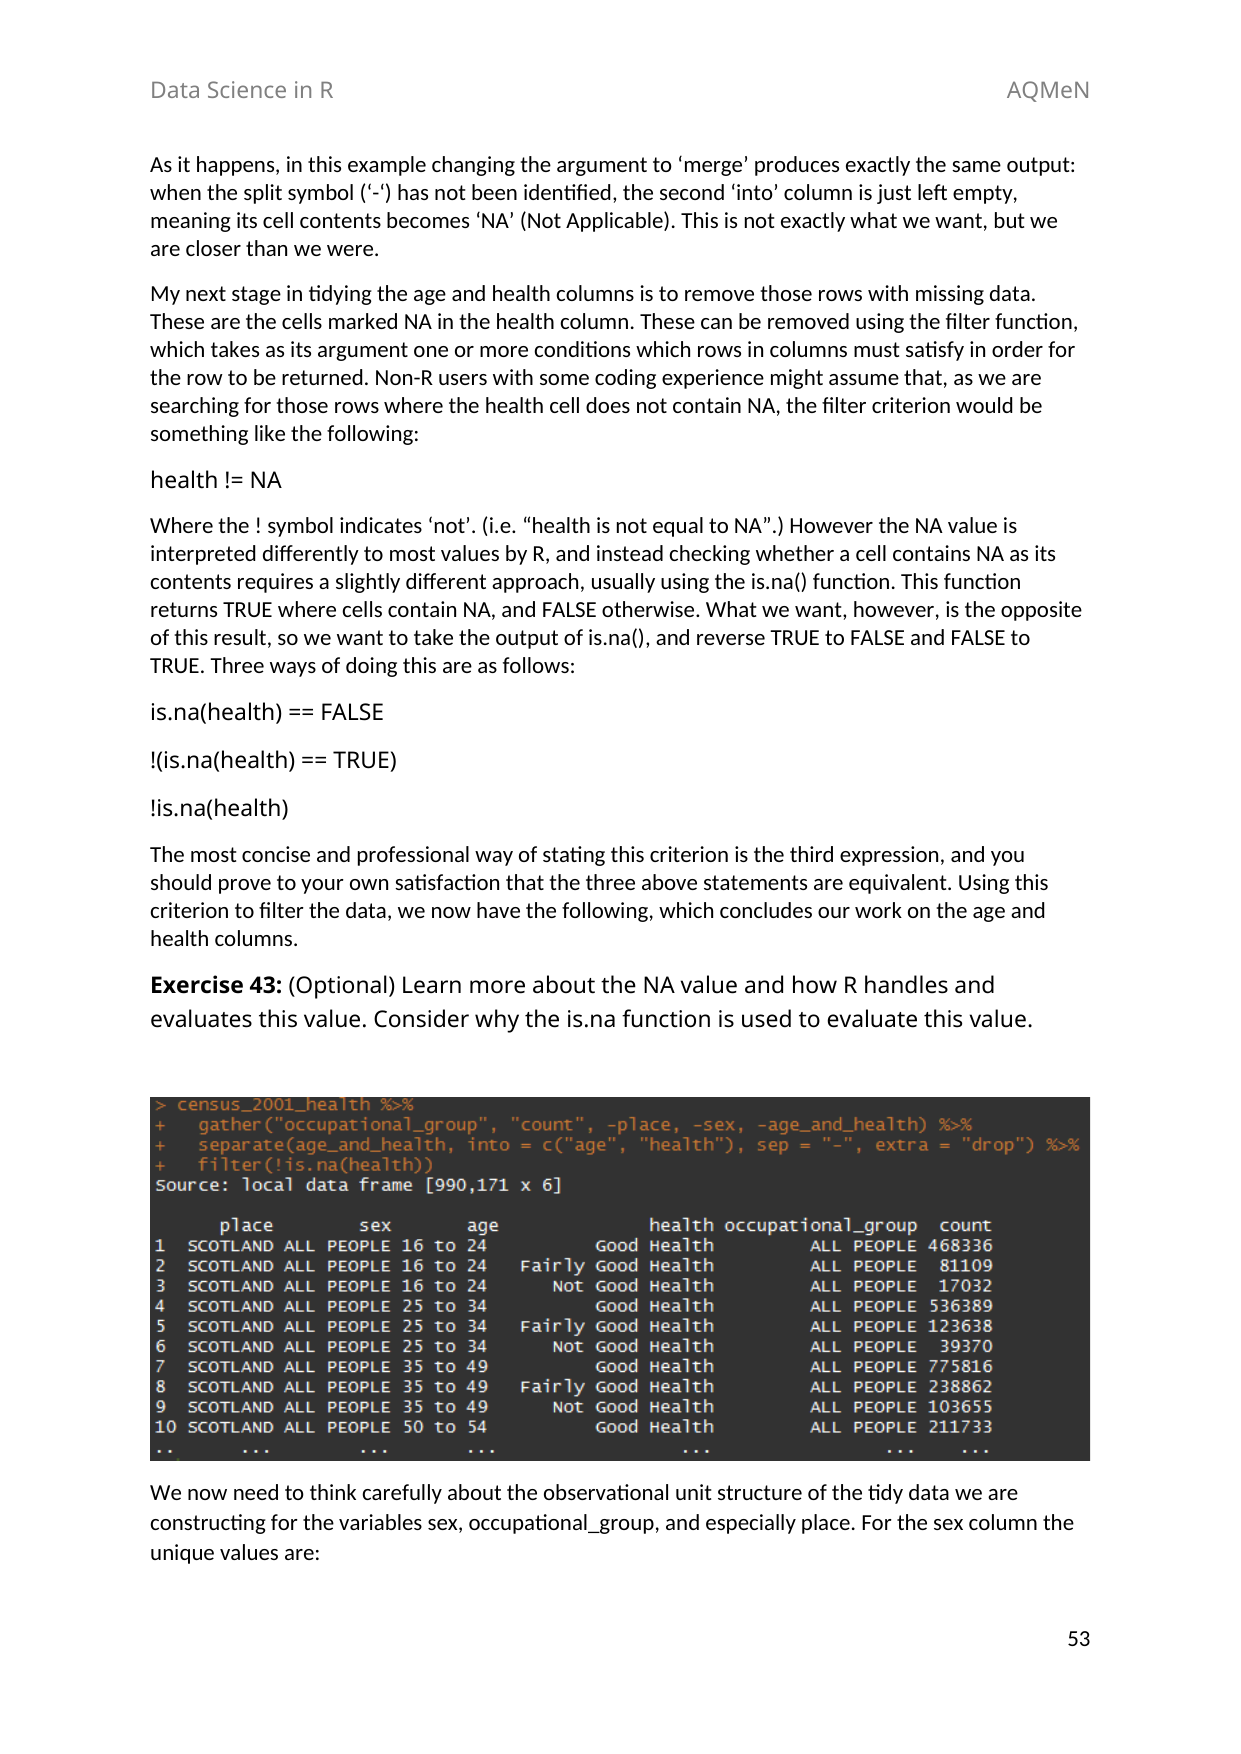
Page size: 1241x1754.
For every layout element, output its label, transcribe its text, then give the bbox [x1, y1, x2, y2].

text !(is.na(health) == TRUE) [150, 744, 1090, 775]
text Where the ! symbol indicates ‘not’. (i.e. “health is not equal to NA”.) However the NA value is interpreted differently to most values by R, and instead checking whether a cell contains NA as its contents requires a slightly different approach, usually using the is.na() function. This function returns TRUE where cells contain NA, and FALSE otherwise. What we want, however, is the opposite of this result, so we want to take the output of is.na(), and reverse TRUE to FALSE and FALSE to TRUE. Three ways of doing this are as follows: [150, 511, 1090, 679]
text !is.na(health) [150, 792, 1090, 823]
text Exercise 43: (Optional) Learn more about the NA value and how R handles and evaluates this value. Consider why the is.na function is used to evaluate this value. [150, 969, 1090, 1034]
text We now need to think carefully about the observational unit structure of the tidy data we are constructing for the variables sex, occupational_group, and especially place. For the sex column the unique values are: [150, 1478, 1090, 1566]
text is.na(health) == FALSE [150, 696, 1090, 727]
text My next stage in tidying the age and health columns is to remove those rows with missing data. These are the cells marked NA in the health column. These can be removed using the filter function, which takes as its argument one or more conditions which rows in columns must satisfy in order for the row to be returned. Non-R users with some coding experience might assume that, as we are searching for those rows where the health cell does not contain NA, the filter criterion would be something like the following: [150, 279, 1090, 447]
text As it happens, in this example changing the argument to ‘merge’ produces exactly the same output: when the split symbol (‘-‘) has not been identified, the second ‘into’ column is just left empty, meaning its cell contents becomes ‘NA’ (Not Applicable). This is not exactly what we want, but we are closer than we were. [150, 150, 1090, 262]
picture [150, 1097, 1091, 1461]
text The most concise and professional way of stating this criterion is the third expression, and you should prove to your own satisfaction that the three above statements are equivalent. Using this criterion to filter the data, we now have the following, which concludes our work on the age and health columns. [150, 840, 1090, 952]
text health != NA [150, 463, 1090, 495]
